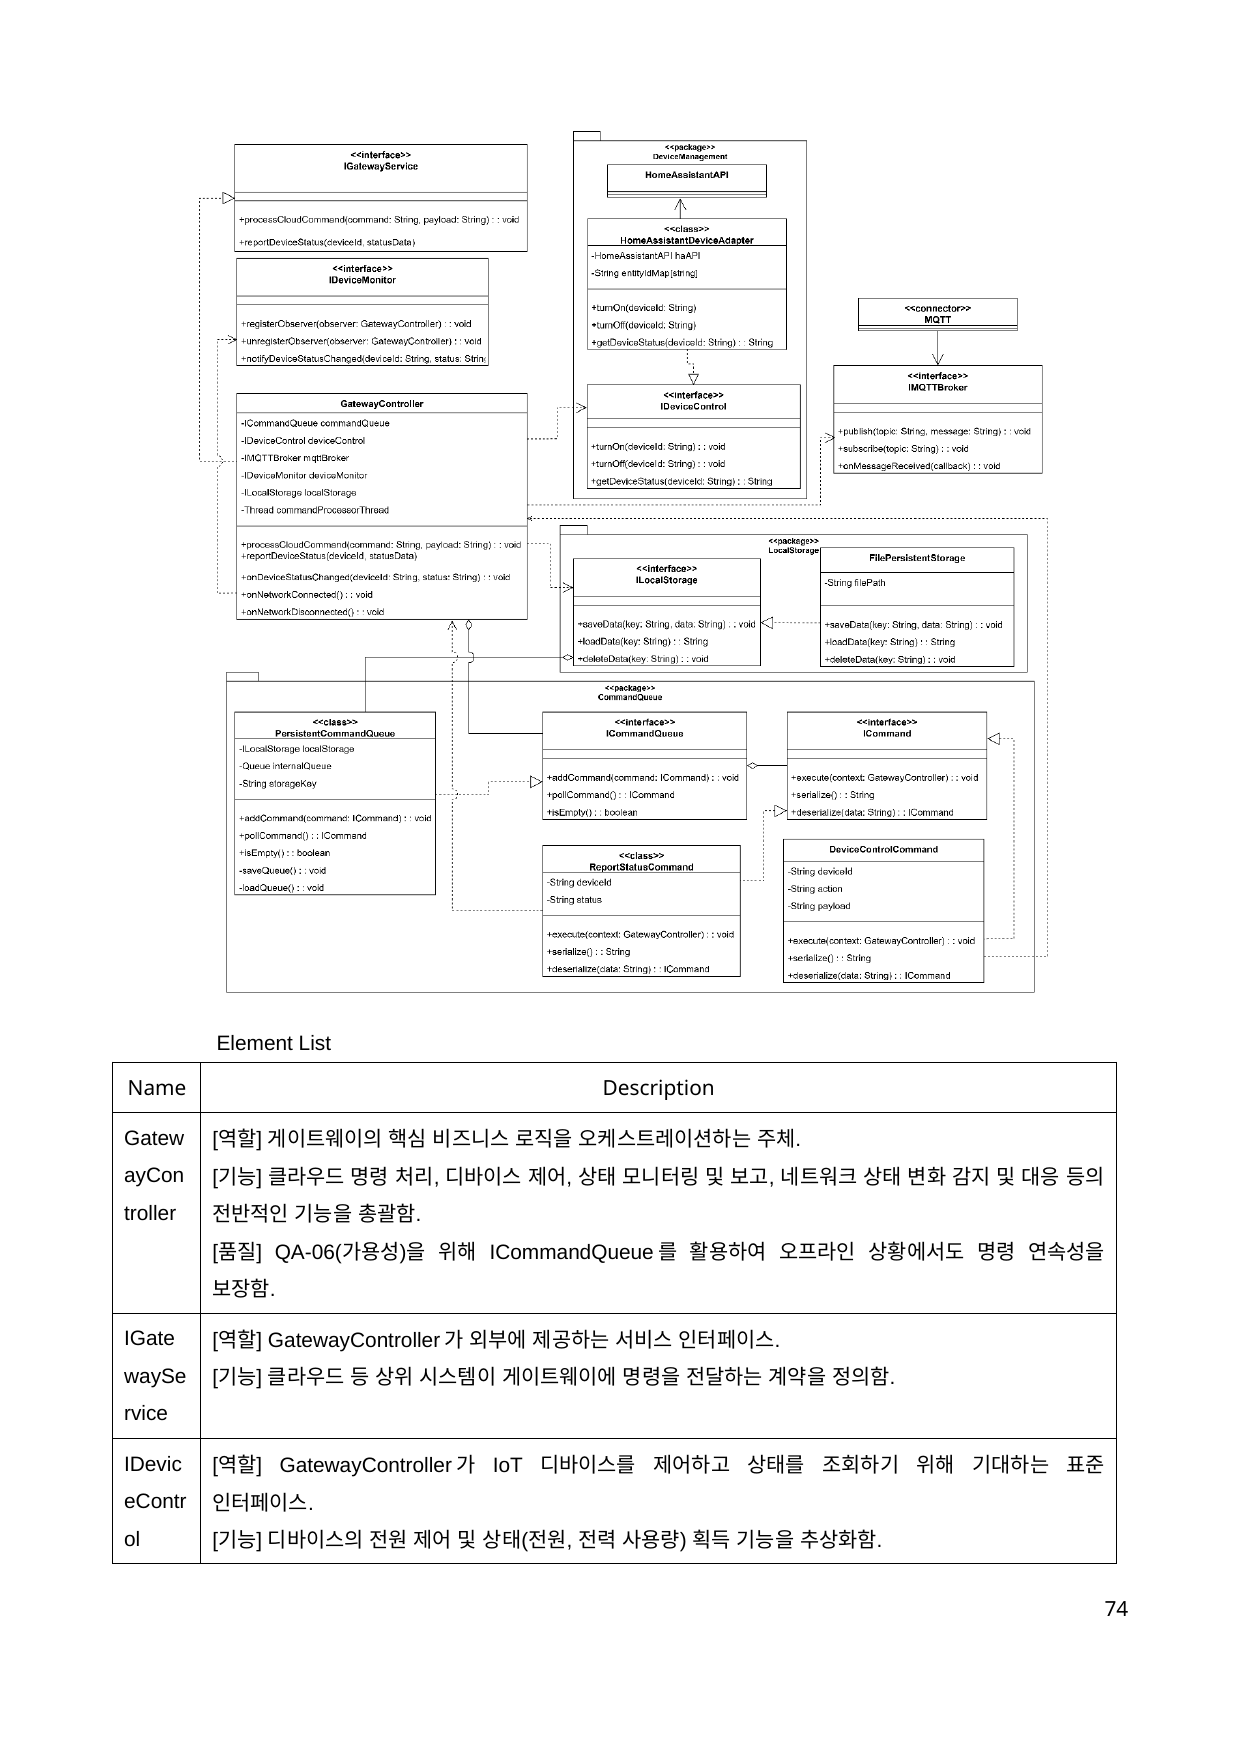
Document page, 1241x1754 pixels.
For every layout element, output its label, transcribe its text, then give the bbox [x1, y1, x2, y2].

table_header Name [113, 1063, 200, 1112]
subtitle Element List [216, 1024, 1128, 1062]
table_header Description [201, 1063, 1116, 1112]
table_cell [역할] 게이트웨이의 핵심 비즈니스 로직을 오케스트레이션하는 주체. [기능] 클라우드 명령 처리, 디바이스 제어, 상태 모니터링 및 보고, 네트워크 상태 변화 감지 및 대응 등의 전반적인 기능을 총괄함. [품질] QA-06(가용성)을 위해 ICommandQueue를 활용하여 오프라인 상황에서도 명령 연속성을 보장함. [201, 1113, 1116, 1312]
table_cell IGatewayService [113, 1314, 200, 1438]
table_cell IDeviceControl [113, 1439, 200, 1563]
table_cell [201, 1439, 1116, 1563]
picture [181, 124, 1059, 999]
table_cell GatewayController [113, 1113, 200, 1312]
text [112, 124, 1128, 1024]
table_cell [역할] GatewayController가 외부에 제공하는 서비스 인터페이스. [기능] 클라우드 등 상위 시스템이 게이트웨이에 명령을 전달하는 계약을 정의함. [201, 1314, 1116, 1438]
